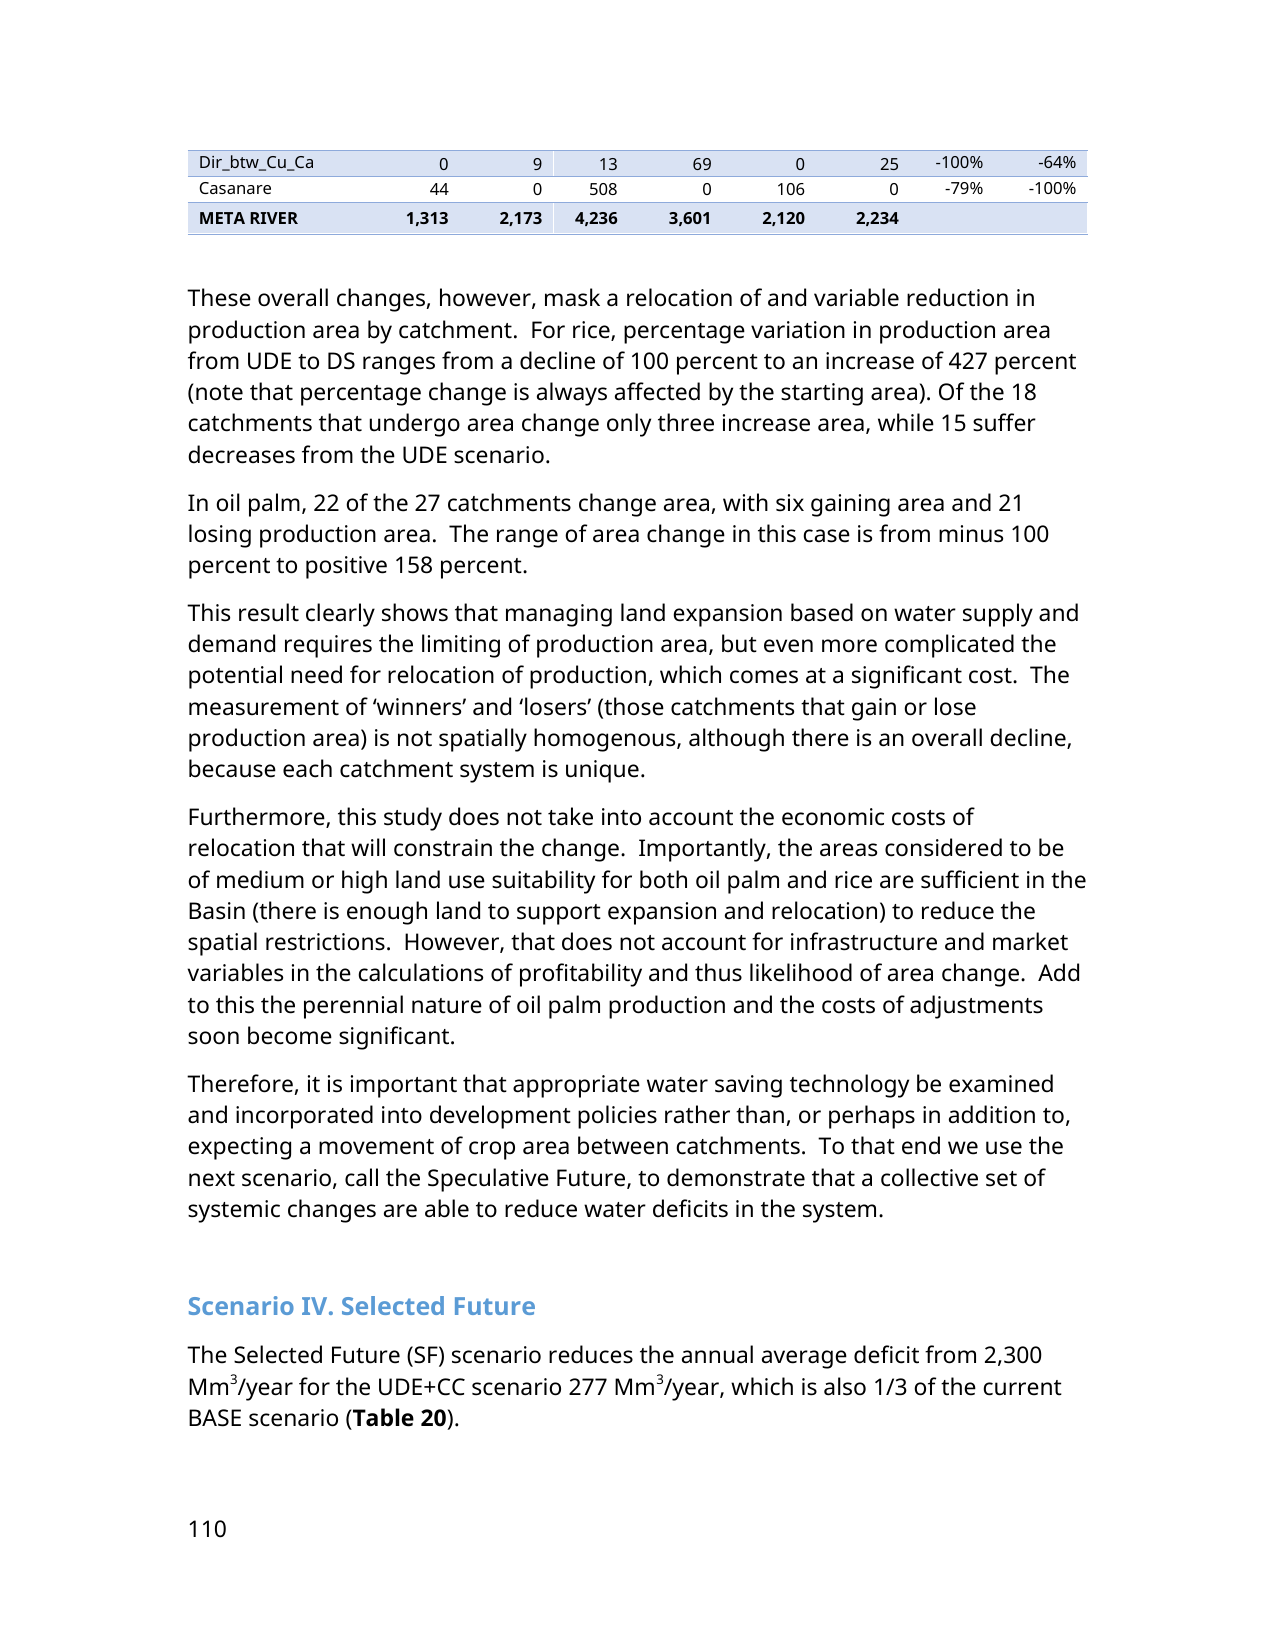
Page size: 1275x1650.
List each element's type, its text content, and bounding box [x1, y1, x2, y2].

text Therefore, it is important that appropriate water saving technology be examined and incorporated into development policies rather than, or perhaps in addition to, expecting a movement of crop area between catchments. To that end we use the next scenario, call the Speculative Future, to demonstrate that a collective set of systemic changes are able to reduce water deficits in the system. [187, 1068, 1087, 1224]
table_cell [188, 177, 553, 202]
text This result clearly shows that managing land expansion based on water supply and demand requires the limiting of production area, but even more complicated the potential need for relocation of production, which comes at a significant cost. The measurement of ‘winners’ and ‘losers’ (those catchments that gain or lose production area) is not spatially homogenous, although there is an overall decline, because each catchment system is unique. [187, 597, 1087, 784]
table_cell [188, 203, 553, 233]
text In oil palm, 22 of the 27 catchments change area, with six gaining area and 21 losing production area. The range of area change in this case is from minus 100 percent to positive 158 percent. [187, 487, 1087, 580]
text These overall changes, however, mask a relocation of and variable reduction in production area by catchment. For rice, percentage variation in production area from UDE to DS ranges from a decline of 100 percent to an increase of 427 percent (note that percentage change is always affected by the starting area). Of the 18 catchments that undergo area change only three increase area, while 15 suffer decreases from the UDE scenario. [187, 282, 1087, 470]
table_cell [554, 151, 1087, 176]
subtitle Scenario IV. Selected Future [187, 1289, 1087, 1323]
text Furthermore, this study does not take into account the economic costs of relocation that will constrain the change. Importantly, the areas considered to be of medium or high land use suitability for both oil palm and rice are sufficient in the Basin (there is enough land to support expansion and relocation) to reduce the spatial restrictions. However, that does not account for infrastructure and market variables in the calculations of profitability and thus likelihood of area change. Add to this the perennial nature of oil palm production and the costs of adjustments soon become significant. [187, 801, 1087, 1051]
text The Selected Future (SF) scenario reduces the annual average deficit from 2,300 Mm3/year for the UDE+CC scenario 277 Mm3/year, which is also 1/3 of the current BASE scenario (Table 20). [187, 1339, 1087, 1433]
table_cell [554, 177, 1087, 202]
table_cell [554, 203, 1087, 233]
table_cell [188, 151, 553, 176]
